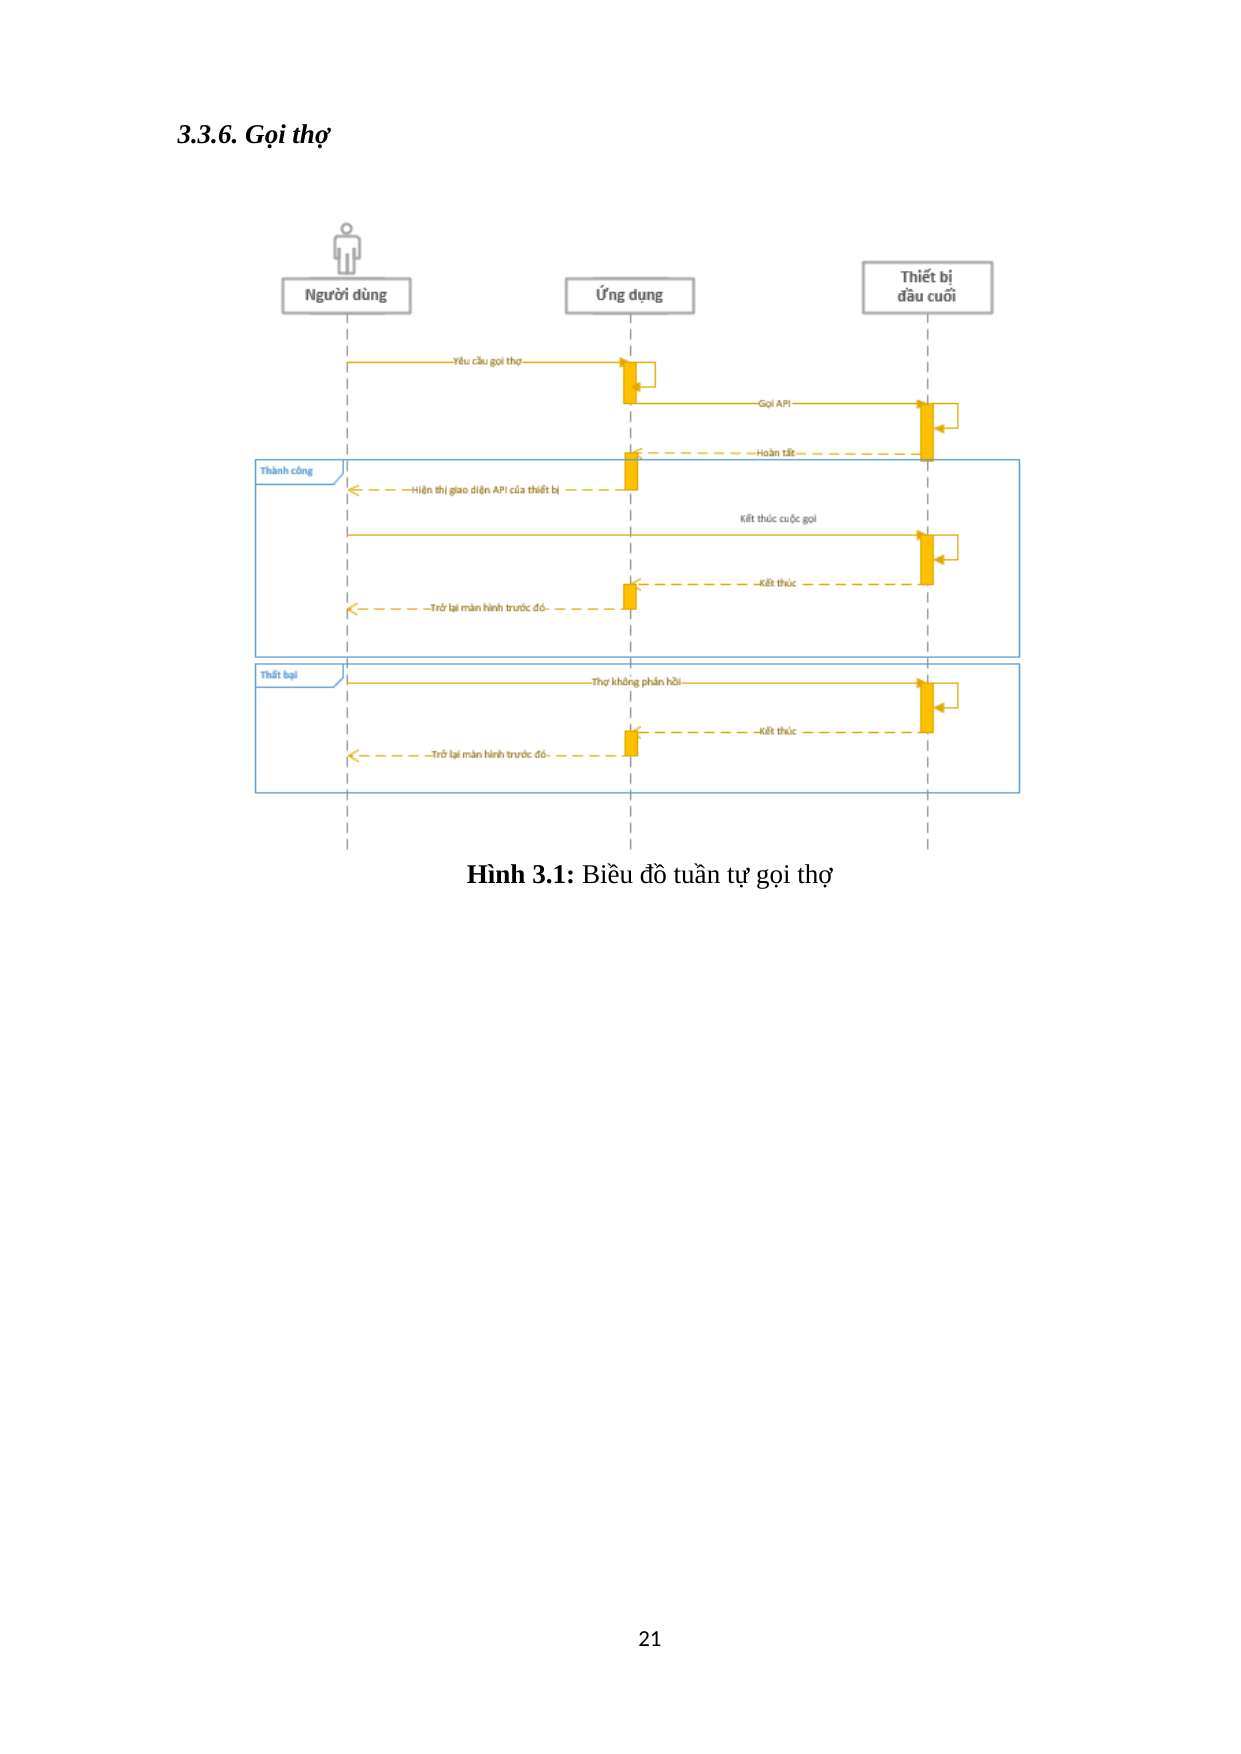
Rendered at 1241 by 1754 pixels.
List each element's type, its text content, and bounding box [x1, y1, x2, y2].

text Biều đồ tuần tự gọi thợ [177, 858, 1122, 889]
picture [177, 171, 1123, 854]
text Gọi thợ [177, 118, 1122, 149]
